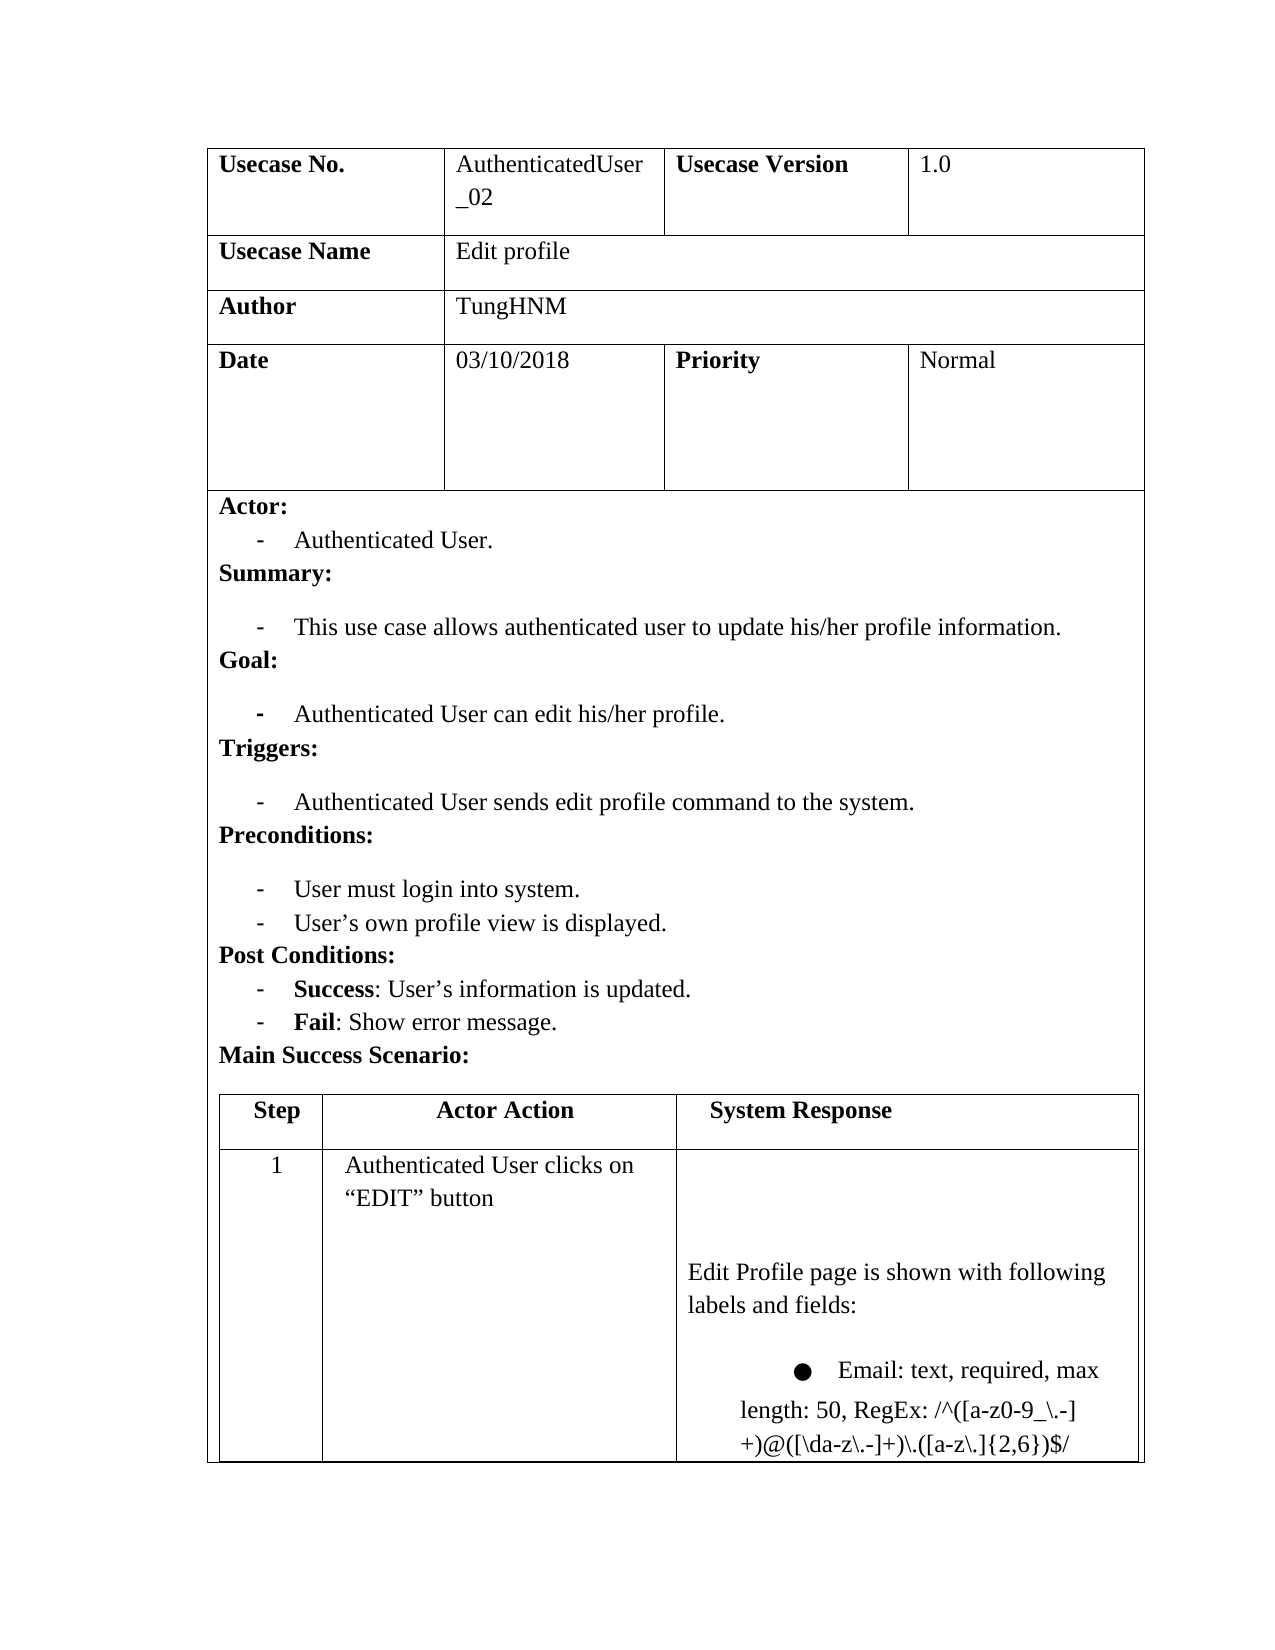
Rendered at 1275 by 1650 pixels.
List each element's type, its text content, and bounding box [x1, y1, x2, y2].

table_cell Priority [665, 345, 908, 490]
table_cell Normal [909, 345, 1144, 490]
table_cell TungHNM [445, 291, 1144, 344]
table_cell Edit profile [445, 236, 1144, 290]
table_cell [208, 491, 1144, 1462]
table_cell AuthenticatedUser_02 [445, 149, 664, 235]
table_cell Author [208, 291, 444, 344]
table_cell Usecase No. [208, 149, 444, 235]
table_cell Date [208, 345, 444, 490]
table_cell Usecase Version [665, 149, 908, 235]
table_cell Usecase Name [208, 236, 444, 290]
table_cell 1.0 [909, 149, 1144, 235]
table_cell 03/10/2018 [445, 345, 664, 490]
